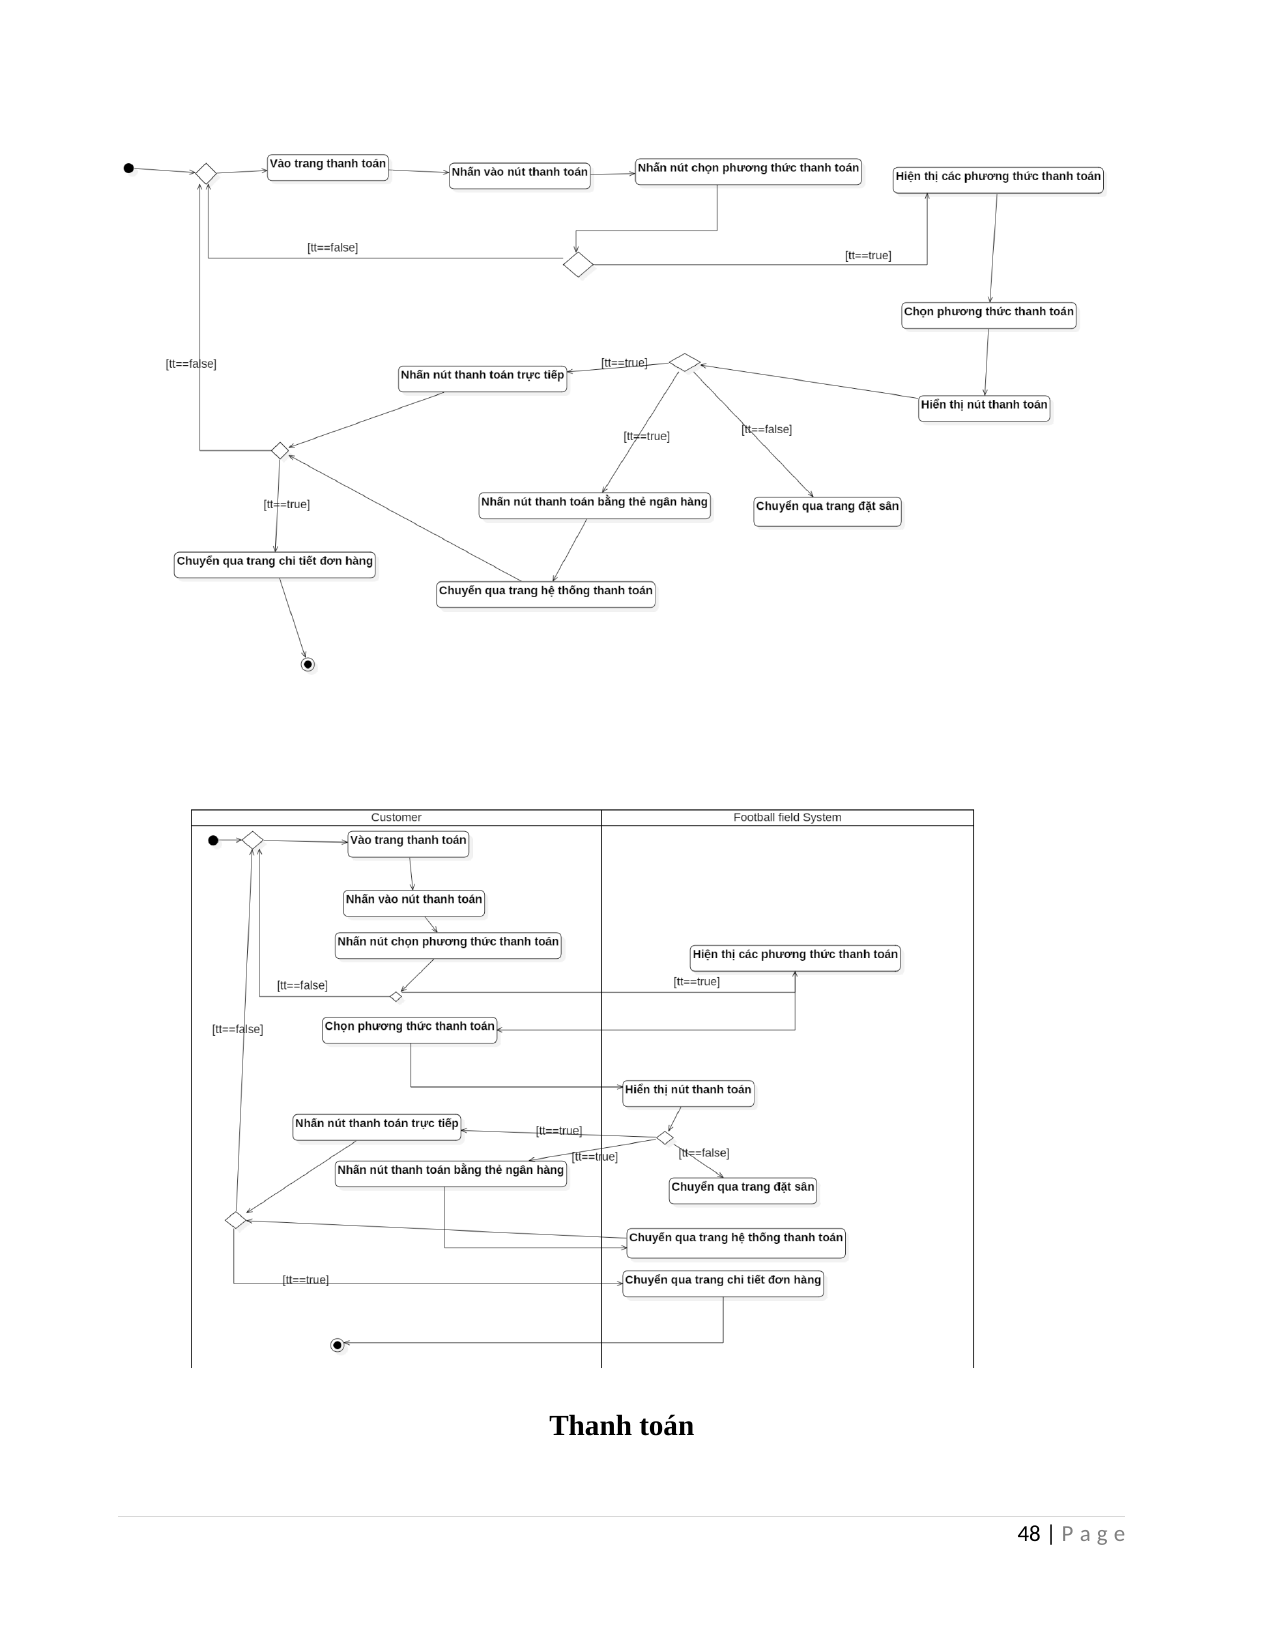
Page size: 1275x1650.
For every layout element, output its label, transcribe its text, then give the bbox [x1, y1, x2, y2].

text Thanh toán [118, 1408, 1125, 1441]
picture [118, 150, 1124, 1389]
